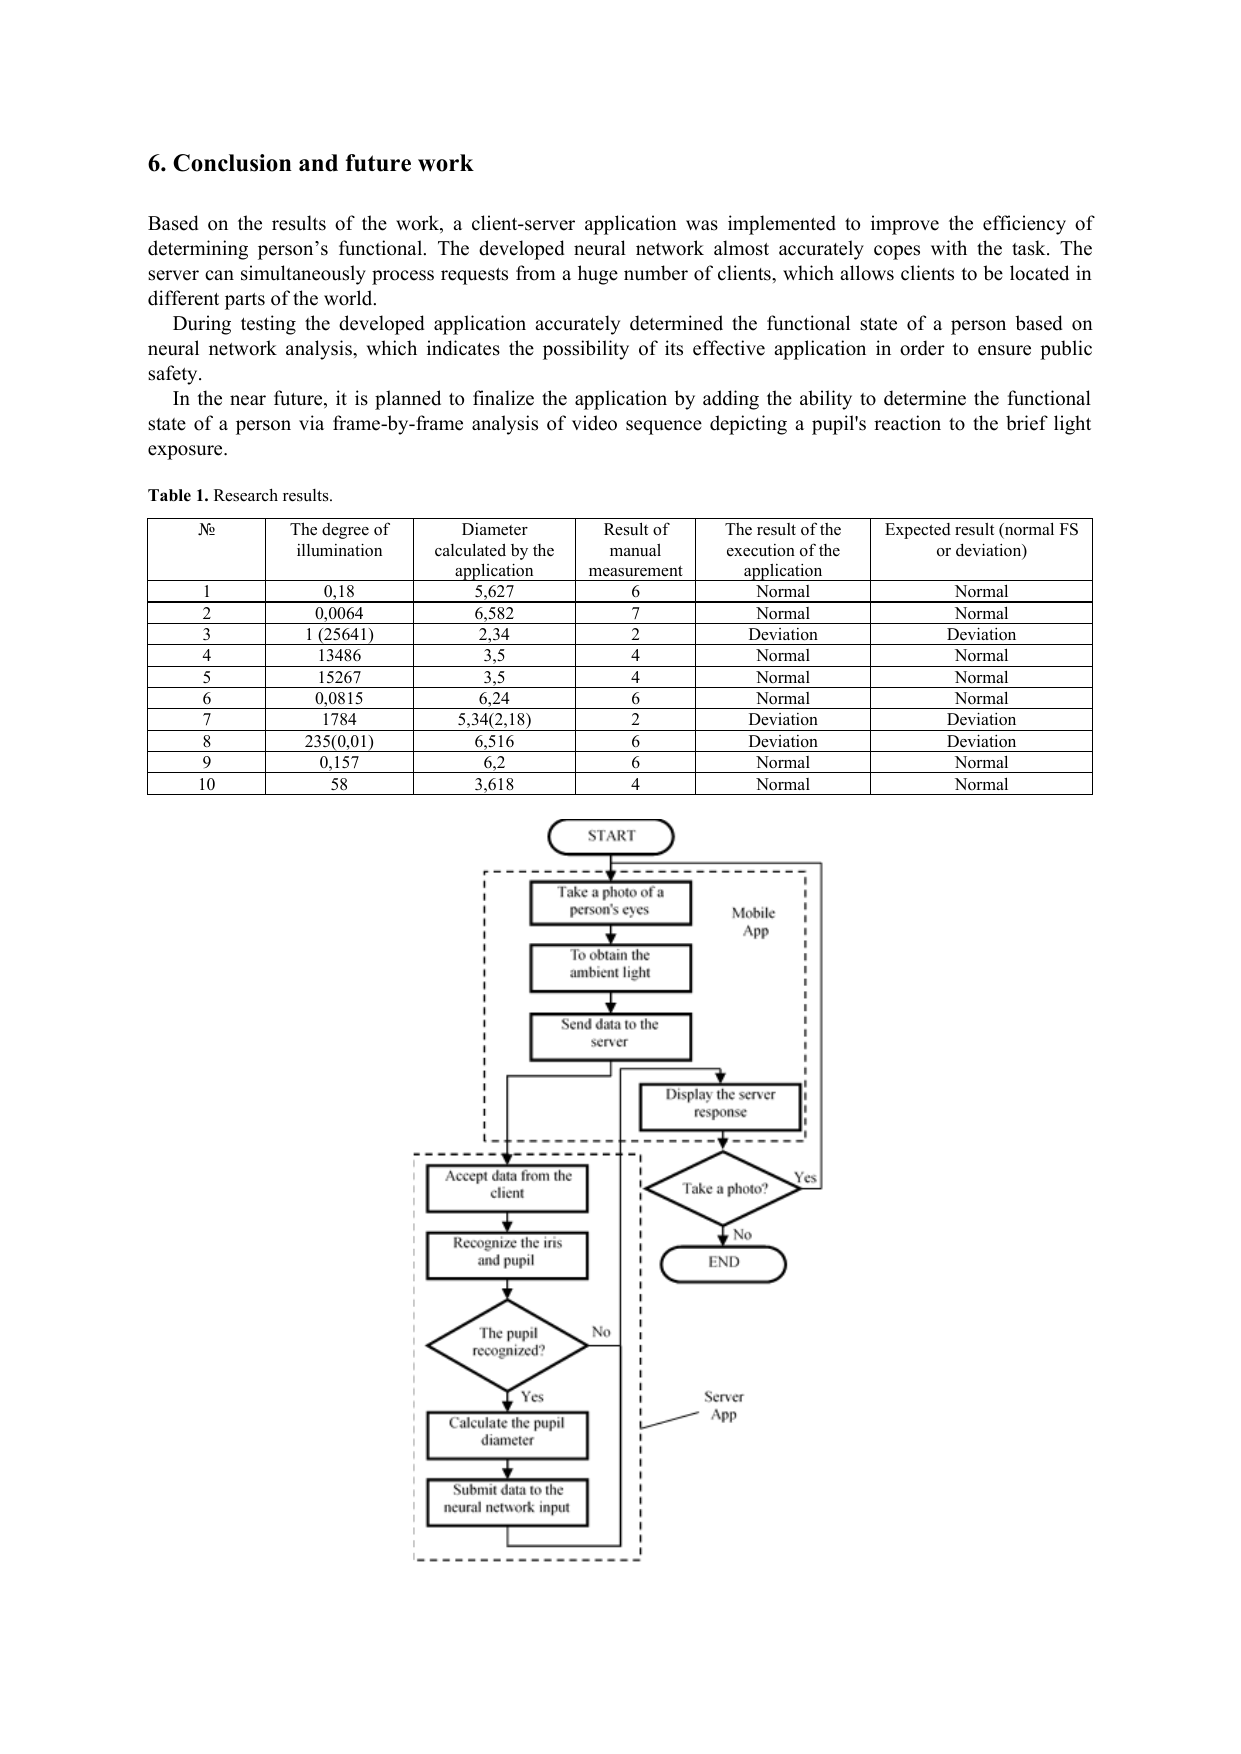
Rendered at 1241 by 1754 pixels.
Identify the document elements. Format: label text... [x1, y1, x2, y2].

table_cell 5 [148, 667, 265, 687]
table_cell 13486 [266, 645, 413, 666]
table_cell 6,582 [414, 603, 575, 623]
table_cell 4 [576, 773, 695, 794]
table_cell 0,157 [266, 752, 413, 772]
table_header Result of manual measurement [576, 519, 695, 580]
table_cell 10 [148, 773, 265, 794]
table_cell 6 [576, 752, 695, 772]
table_header The degree of illumination [266, 519, 413, 580]
table_cell Normal [871, 603, 1092, 623]
table_cell 5,627 [414, 581, 575, 601]
table_cell 3,618 [414, 773, 575, 794]
table_cell 7 [576, 603, 695, 623]
text Based on the results of the work, a client-server application was implemented to improve the efficiency of determining person’s functional. The developed neural network almost accurately copes with the task. The server can simultaneously process requests from a huge number of clients, which allows clients to be located in different parts of the world. [148, 210, 1092, 310]
table_cell 4 [576, 667, 695, 687]
table_cell Deviation [871, 624, 1092, 644]
table_cell 1 (25641) [266, 624, 413, 644]
table_header № [148, 519, 265, 580]
table_cell Normal [871, 688, 1092, 708]
subtitle 6. Conclusion and future work [148, 148, 1092, 176]
table_cell 3,5 [414, 645, 575, 666]
table_cell 58 [266, 773, 413, 794]
table_cell 6,24 [414, 688, 575, 708]
table_cell 3,5 [414, 667, 575, 687]
table_cell 2 [148, 603, 265, 623]
table_cell 6 [576, 688, 695, 708]
table_cell Normal [696, 581, 870, 601]
table_cell 1784 [266, 709, 413, 729]
table_cell Deviation [696, 731, 870, 751]
table_cell 1 [148, 581, 265, 601]
table_cell 0,0064 [266, 603, 413, 623]
table_cell 6 [576, 581, 695, 601]
table_cell 2 [576, 709, 695, 729]
picture [413, 819, 827, 1563]
table_cell 6,516 [414, 731, 575, 751]
table_cell 0,18 [266, 581, 413, 601]
table_cell Normal [696, 773, 870, 794]
table_cell 8 [148, 731, 265, 751]
table_header Expected result (normal FS or deviation) [871, 519, 1092, 580]
table_cell 4 [148, 645, 265, 666]
table_cell 0,0815 [266, 688, 413, 708]
table_cell Normal [696, 752, 870, 772]
table_cell 6 [576, 731, 695, 751]
table_cell Normal [696, 645, 870, 666]
table_cell 2,34 [414, 624, 575, 644]
table_cell Normal [871, 581, 1092, 601]
table_cell 3 [148, 624, 265, 644]
table_cell Deviation [696, 624, 870, 644]
table_cell Normal [871, 645, 1092, 666]
table_cell Normal [871, 773, 1092, 794]
table_cell 15267 [266, 667, 413, 687]
table_cell 6,2 [414, 752, 575, 772]
text During testing the developed application accurately determined the functional state of a person based on neural network analysis, which indicates the possibility of its effective application in order to ensure public safety. [148, 310, 1092, 385]
text Table 1. Research results. [148, 485, 1092, 506]
table_cell 5,34(2,18) [414, 709, 575, 729]
table_cell 7 [148, 709, 265, 729]
table_cell Deviation [696, 709, 870, 729]
table_cell 9 [148, 752, 265, 772]
table_header The result of the execution of the application [696, 519, 870, 580]
table_cell Normal [696, 667, 870, 687]
table_cell 2 [576, 624, 695, 644]
table_cell Normal [696, 603, 870, 623]
table_cell 235(0,01) [266, 731, 413, 751]
table_header Diameter calculated by the application [414, 519, 575, 580]
table_cell Normal [871, 752, 1092, 772]
table_cell Deviation [871, 709, 1092, 729]
text In the near future, it is planned to finalize the application by adding the ability to determine the functional state of a person via frame-by-frame analysis of video sequence depicting a pupil's reaction to the brief light exposure. [148, 385, 1092, 460]
table_cell 6 [148, 688, 265, 708]
table_cell Normal [871, 667, 1092, 687]
table_cell 4 [576, 645, 695, 666]
table_cell Deviation [871, 731, 1092, 751]
table_cell Normal [696, 688, 870, 708]
